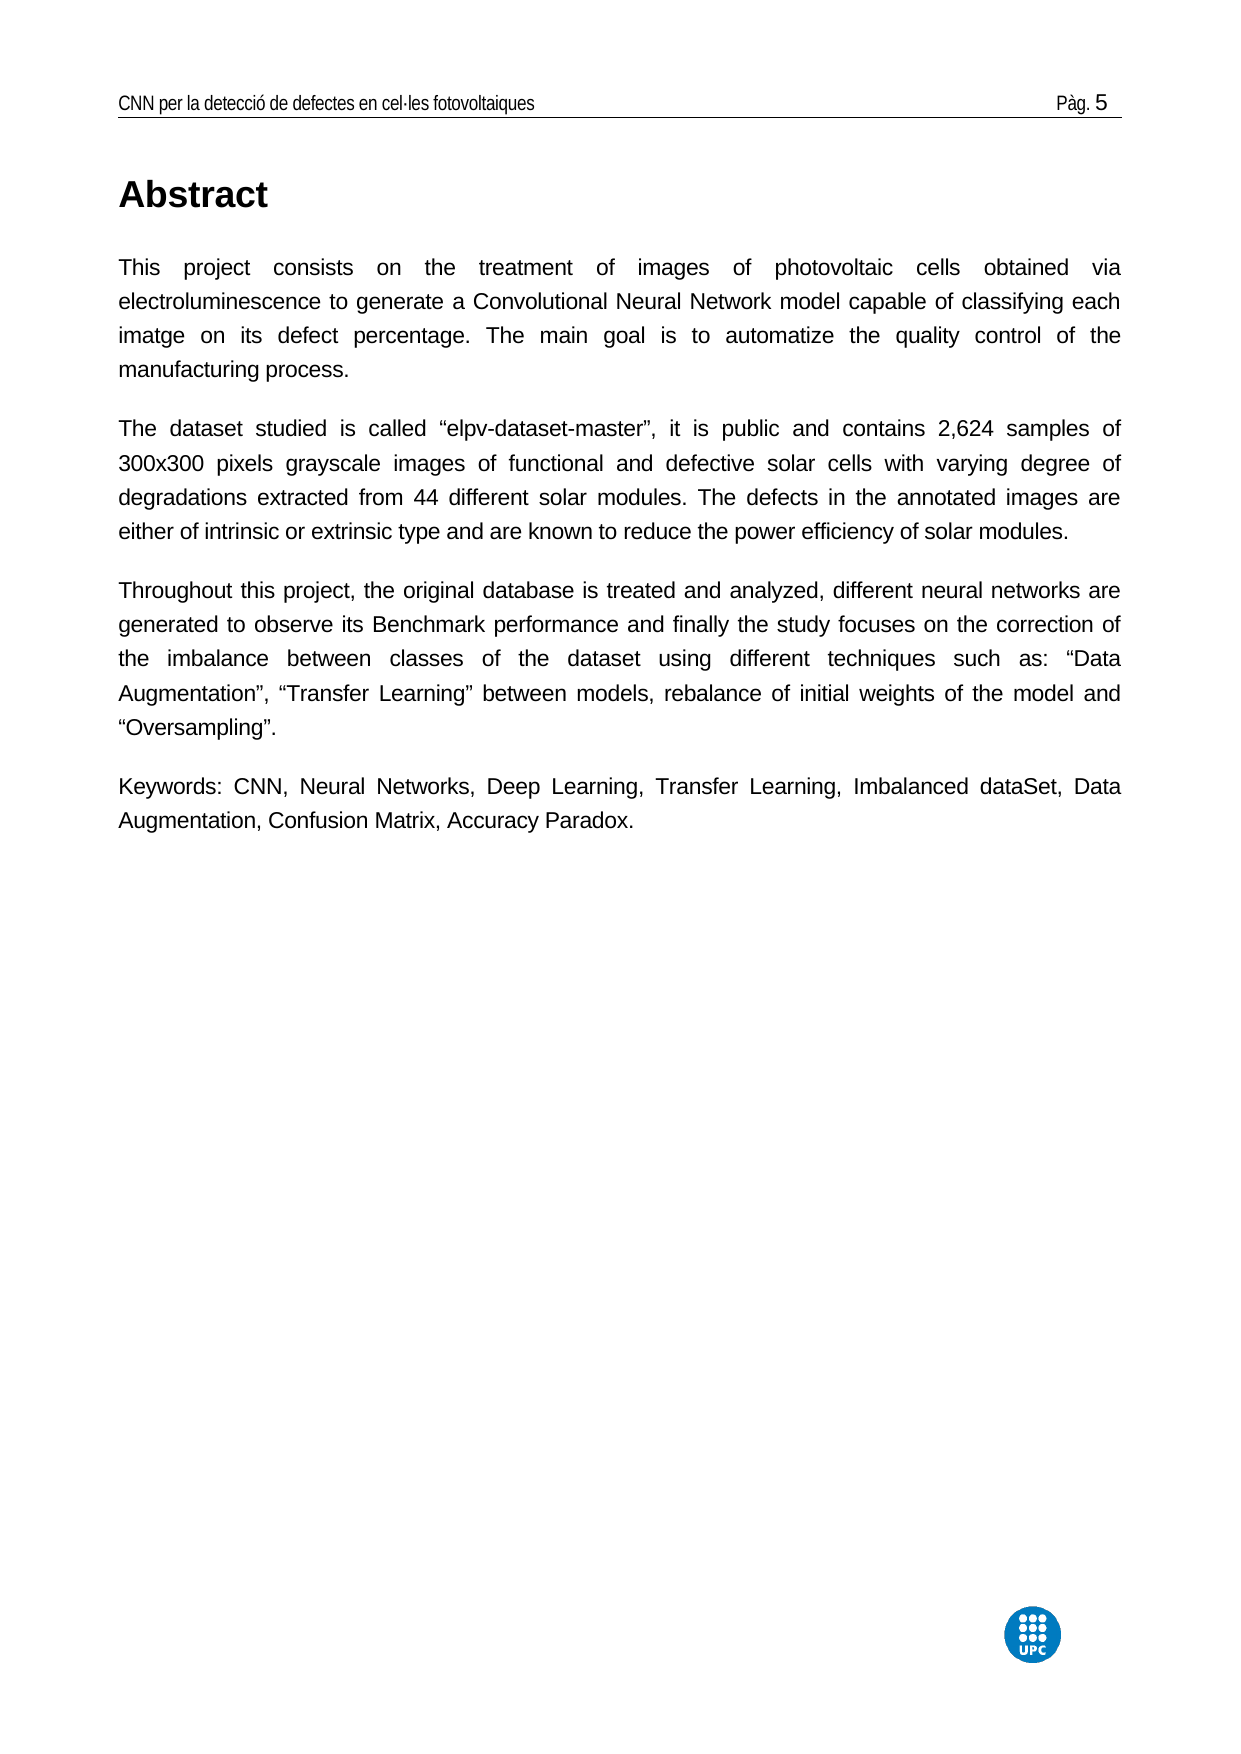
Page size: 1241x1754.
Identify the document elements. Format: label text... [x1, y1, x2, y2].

text This project consists on the treatment of images of photovoltaic cells obtained via electroluminescence to generate a Convolutional Neural Network model capable of classifying each imatge on its defect percentage. The main goal is to automatize the quality control of the manufacturing process. [118, 254, 1122, 383]
text Throughout this project, the original database is treated and analyzed, different neural networks are generated to observe its Benchmark performance and finally the study focuses on the correction of the imbalance between classes of the dataset using different techniques such as: “Data Augmentation”, “Transfer Learning” between models, rebalance of initial weights of the model and “Oversampling”. [118, 577, 1122, 740]
picture [997, 1599, 1068, 1670]
subtitle Abstract [118, 173, 1122, 216]
text The dataset studied is called “elpv-dataset-master”, it is public and contains 2,624 samples of 300x300 pixels grayscale images of functional and defective solar cells with varying degree of degradations extracted from 44 different solar modules. The defects in the annotated images are either of intrinsic or extrinsic type and are known to reduce the power efficiency of solar modules. [118, 415, 1122, 544]
text Keywords: CNN, Neural Networks, Deep Learning, Transfer Learning, Imbalanced dataSet, Data Augmentation, Confusion Matrix, Accuracy Paradox. [118, 773, 1122, 833]
